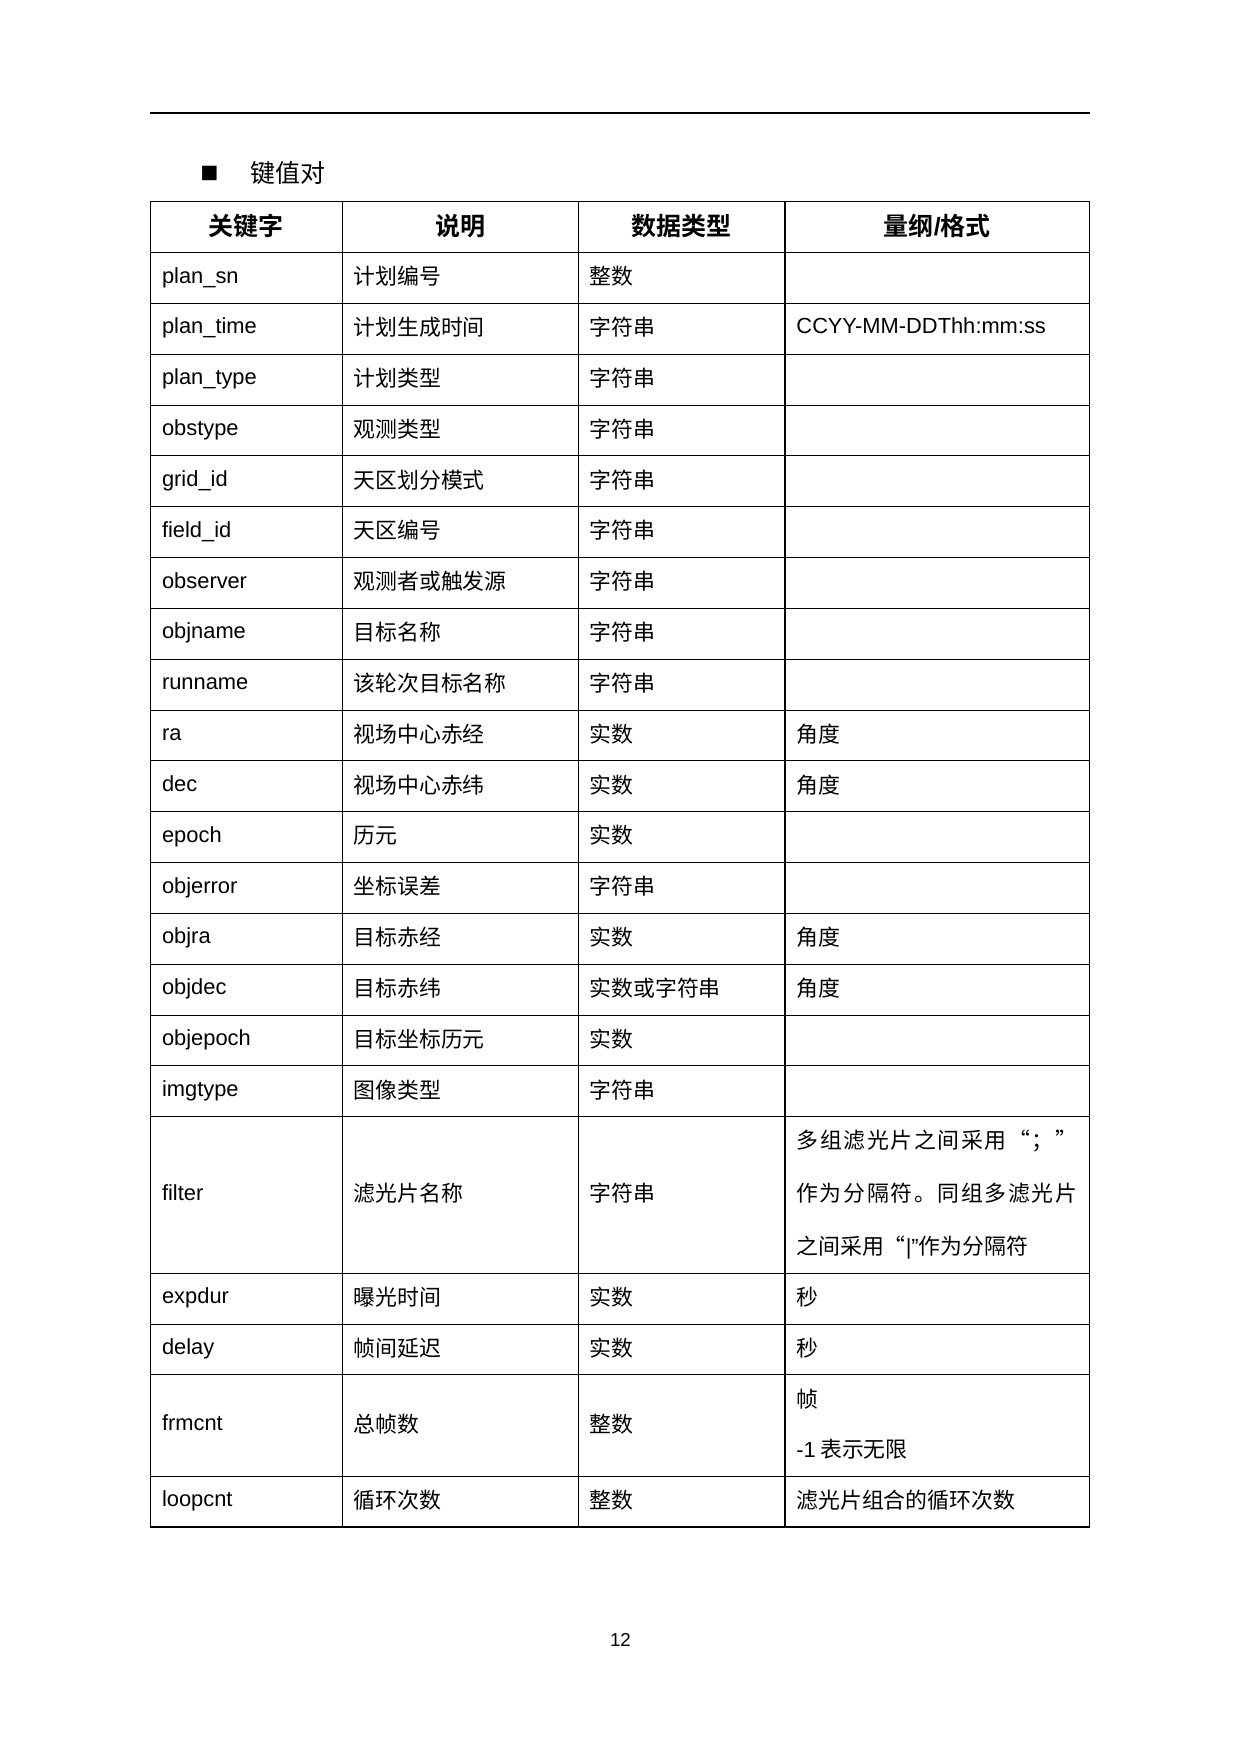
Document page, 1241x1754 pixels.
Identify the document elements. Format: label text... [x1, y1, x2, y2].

table_cell 实数 [579, 914, 784, 964]
table_cell 角度 [786, 761, 1089, 811]
table_cell 字符串 [579, 355, 784, 404]
table_cell plan_time [151, 304, 342, 354]
table_cell 字符串 [579, 507, 784, 557]
table_cell [786, 456, 1089, 506]
table_cell 实数 [579, 812, 784, 862]
table_cell 历元 [343, 812, 578, 862]
table_cell 目标赤纬 [343, 965, 578, 1014]
table_cell 字符串 [579, 660, 784, 709]
table_cell 角度 [786, 711, 1089, 760]
table_cell plan_type [151, 355, 342, 404]
table_cell 帧 -1表示无限 [786, 1375, 1089, 1476]
table_cell [786, 812, 1089, 862]
table_cell 目标赤经 [343, 914, 578, 964]
table_cell 实数 [579, 1274, 784, 1323]
table_cell 视场中心赤纬 [343, 761, 578, 811]
table_cell 观测者或触发源 [343, 558, 578, 608]
table_cell obstype [151, 406, 342, 455]
table_cell 秒 [786, 1325, 1089, 1374]
table_cell filter [151, 1117, 342, 1273]
table_cell dec [151, 761, 342, 811]
table_cell grid_id [151, 456, 342, 506]
table_cell plan_sn [151, 253, 342, 303]
table_cell 观测类型 [343, 406, 578, 455]
table_cell 秒 [786, 1274, 1089, 1323]
table_cell objname [151, 609, 342, 659]
table_cell 坐标误差 [343, 863, 578, 913]
table_cell 帧间延迟 [343, 1325, 578, 1374]
table_header 说明 [343, 202, 578, 252]
table_cell [786, 406, 1089, 455]
table_cell 目标坐标历元 [343, 1016, 578, 1065]
table_cell 字符串 [579, 609, 784, 659]
table_cell [786, 558, 1089, 608]
table_cell 曝光时间 [343, 1274, 578, 1323]
table_cell 角度 [786, 914, 1089, 964]
table_cell 计划类型 [343, 355, 578, 404]
table_cell [786, 660, 1089, 709]
table_cell 循环次数 [343, 1477, 578, 1526]
table_cell 计划编号 [343, 253, 578, 303]
table_cell 图像类型 [343, 1066, 578, 1116]
table_cell 计划生成时间 [343, 304, 578, 354]
table_cell 字符串 [579, 1117, 784, 1273]
table_cell objepoch [151, 1016, 342, 1065]
table_cell 实数 [579, 711, 784, 760]
table_cell frmcnt [151, 1375, 342, 1476]
table_cell 字符串 [579, 406, 784, 455]
table_cell 角度 [786, 965, 1089, 1014]
table_cell 实数或字符串 [579, 965, 784, 1014]
table_cell objra [151, 914, 342, 964]
table_cell 整数 [579, 1375, 784, 1476]
table_cell [786, 1016, 1089, 1065]
table_cell 天区编号 [343, 507, 578, 557]
table_cell 整数 [579, 253, 784, 303]
table_cell 总帧数 [343, 1375, 578, 1476]
table_cell field_id [151, 507, 342, 557]
table_cell 实数 [579, 761, 784, 811]
table_cell [786, 609, 1089, 659]
table_cell [786, 253, 1089, 303]
table_cell loopcnt [151, 1477, 342, 1526]
table_cell 字符串 [579, 1066, 784, 1116]
table_cell observer [151, 558, 342, 608]
table_cell [786, 355, 1089, 404]
table_cell CCYY-MM-DDThh:mm:ss [786, 304, 1089, 354]
table_cell delay [151, 1325, 342, 1374]
table_cell 该轮次目标名称 [343, 660, 578, 709]
table_cell 字符串 [579, 304, 784, 354]
table_header 数据类型 [579, 202, 784, 252]
list 键值对 [200, 150, 1090, 194]
table_cell 天区划分模式 [343, 456, 578, 506]
table_cell 多组滤光片之间采用“；”作为分隔符。同组多滤光片之间采用“|”作为分隔符 [786, 1117, 1089, 1273]
table_cell 实数 [579, 1016, 784, 1065]
table_cell expdur [151, 1274, 342, 1323]
table_cell 目标名称 [343, 609, 578, 659]
table_header 关键字 [151, 202, 342, 252]
table_cell objerror [151, 863, 342, 913]
table_cell imgtype [151, 1066, 342, 1116]
table_cell [786, 507, 1089, 557]
table_cell 视场中心赤经 [343, 711, 578, 760]
table_cell 字符串 [579, 863, 784, 913]
table_header 量纲/格式 [786, 202, 1089, 252]
table_cell 字符串 [579, 558, 784, 608]
table_cell [786, 863, 1089, 913]
table_cell ra [151, 711, 342, 760]
table_cell [786, 1066, 1089, 1116]
table_cell objdec [151, 965, 342, 1014]
table_cell 滤光片组合的循环次数 [786, 1477, 1089, 1526]
table_cell 滤光片名称 [343, 1117, 578, 1273]
table_cell runname [151, 660, 342, 709]
table_cell 整数 [579, 1477, 784, 1526]
table_cell epoch [151, 812, 342, 862]
table_cell 字符串 [579, 456, 784, 506]
table_cell 实数 [579, 1325, 784, 1374]
